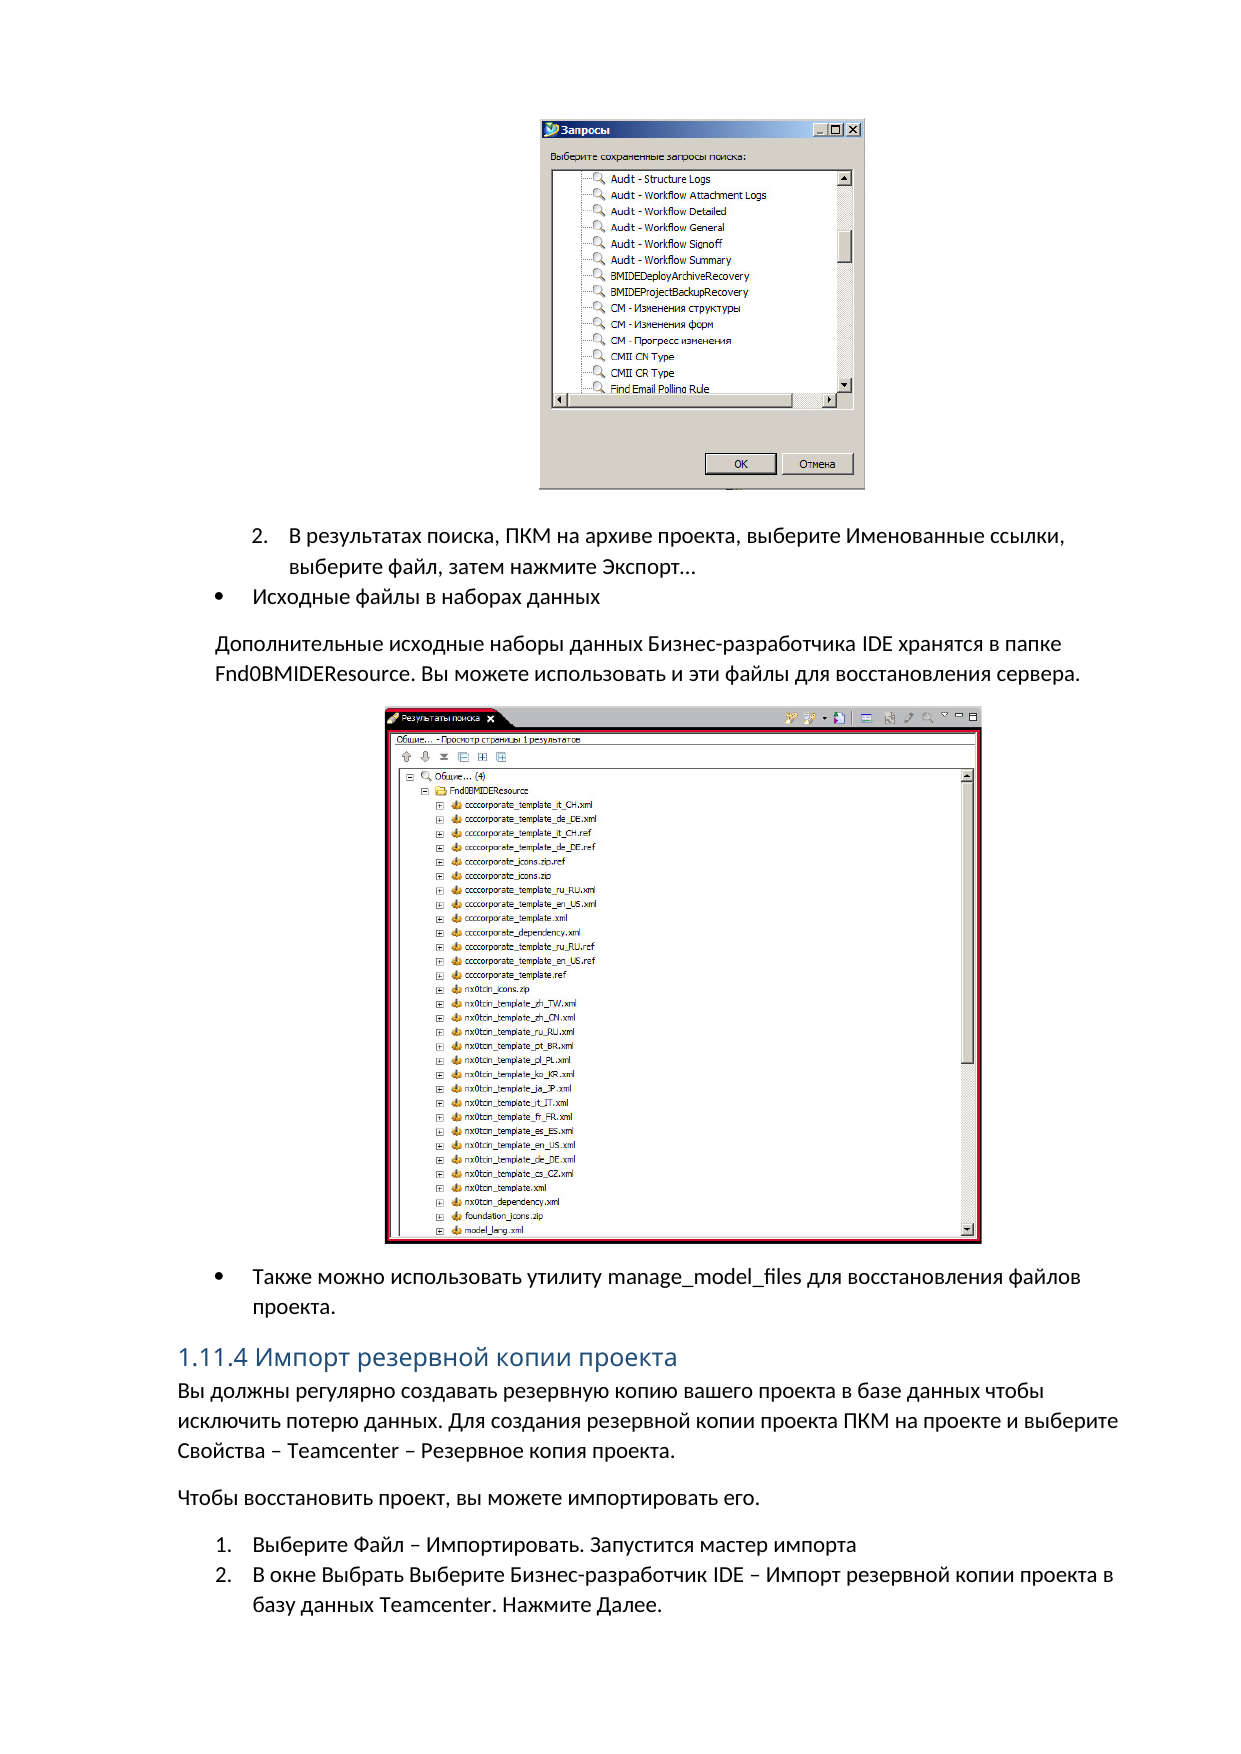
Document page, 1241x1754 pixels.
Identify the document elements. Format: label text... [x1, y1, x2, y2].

subtitle 1.11.4 Импорт резервной копии проекта [177, 1339, 1152, 1373]
list Также можно использовать утилиту manage_model_files для восстановления файлов проекта. [215, 1262, 1152, 1320]
list Выберите Файл – Импортировать. Запустится мастер импорта [215, 1530, 1152, 1558]
text Вы должны регулярно создавать резервную копию вашего проекта в базе данных чтобы исключить потерю данных. Для создания резервной копии проекта ПКМ на проекте и выберите Свойства – Teamcenter – Резервное копия проекта. [177, 1376, 1152, 1464]
text Чтобы восстановить проект, вы можете импортировать его. [177, 1483, 1152, 1511]
picture [539, 118, 865, 490]
picture [384, 706, 982, 1244]
text Дополнительные исходные наборы данных Бизнес-разработчика IDE хранятся в папке Fnd0BMIDEResource. Вы можете использовать и эти файлы для восстановления сервера. [215, 629, 1152, 687]
list В результатах поиска, ПКМ на архиве проекта, выберите Именованные ссылки, выберите файл, затем нажмите Экспорт… [251, 522, 1152, 580]
list Исходные файлы в наборах данных [215, 582, 1152, 610]
list В окне Выбрать Выберите Бизнес-разработчик IDE – Импорт резервной копии проекта в базу данных Teamcenter. Нажмите Далее. [215, 1560, 1152, 1619]
